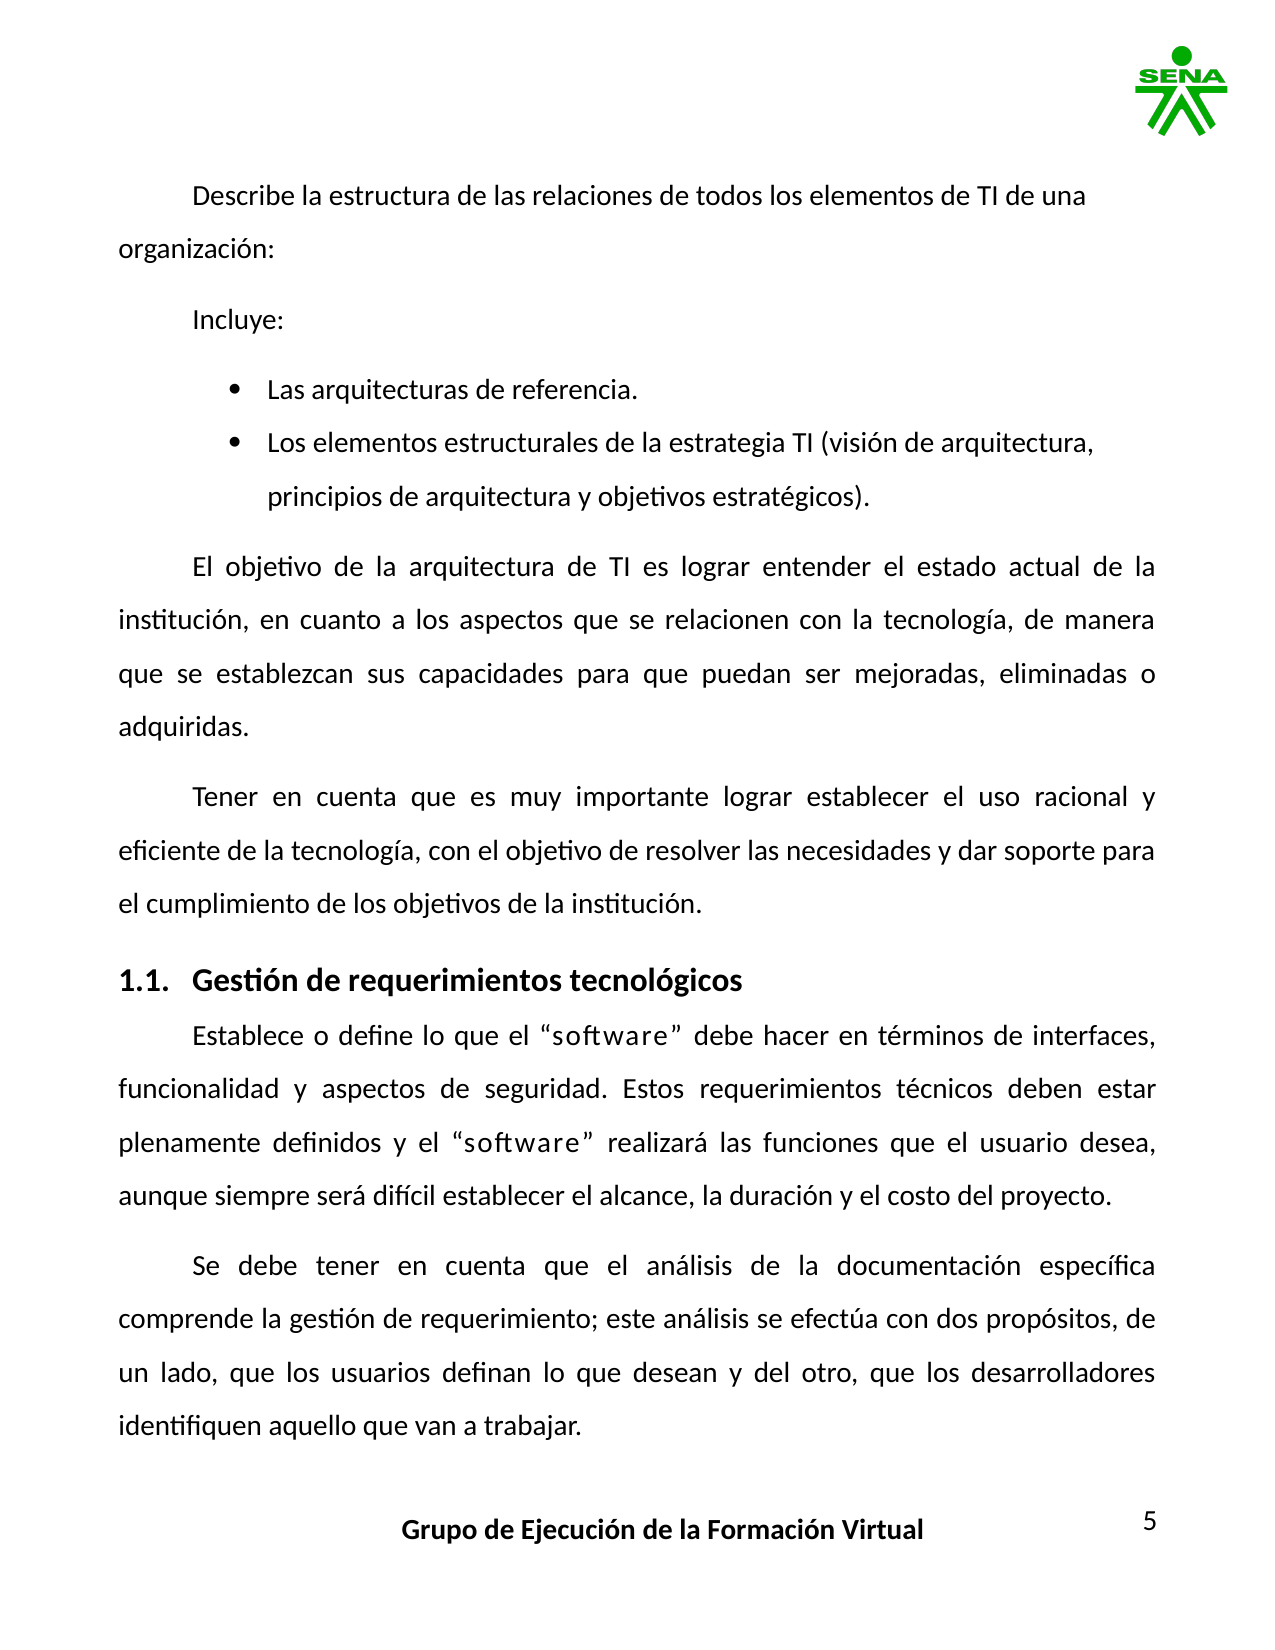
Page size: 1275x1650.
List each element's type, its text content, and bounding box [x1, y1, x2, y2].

text Tener en cuenta que es muy importante lograr establecer el uso racional y eficiente de la tecnología, con el objetivo de resolver las necesidades y dar soporte para el cumplimiento de los objetivos de la institución. [118, 778, 1157, 921]
text Se debe tener en cuenta que el análisis de la documentación específica comprende la gestión de requerimiento; este análisis se efectúa con dos propósitos, de un lado, que los usuarios definan lo que desean y del otro, que los desarrolladores identifiquen aquello que van a trabajar. [118, 1247, 1157, 1443]
list Las arquitecturas de referencia. [229, 371, 1157, 406]
text El objetivo de la arquitectura de TI es lograr entender el estado actual de la institución, en cuanto a los aspectos que se relacionen con la tecnología, de manera que se establezcan sus capacidades para que puedan ser mejoradas, eliminadas o adquiridas. [118, 548, 1157, 744]
list Los elementos estructurales de la estrategia TI (visión de arquitectura, principios de arquitectura y objetivos estratégicos). [229, 424, 1157, 513]
text Incluye: [118, 301, 1157, 336]
text Describe la estructura de las relaciones de todos los elementos de TI de una organización: [118, 177, 1157, 266]
subtitle Gestión de requerimientos tecnológicos [118, 959, 1157, 1000]
text Establece o define lo que el “software” debe hacer en términos de interfaces, funcionalidad y aspectos de seguridad. Estos requerimientos técnicos deben estar plenamente definidos y el “software” realizará las funciones que el usuario desea, aunque siempre será difícil establecer el alcance, la duración y el costo del proyecto. [118, 1017, 1157, 1213]
picture [1135, 46, 1228, 136]
